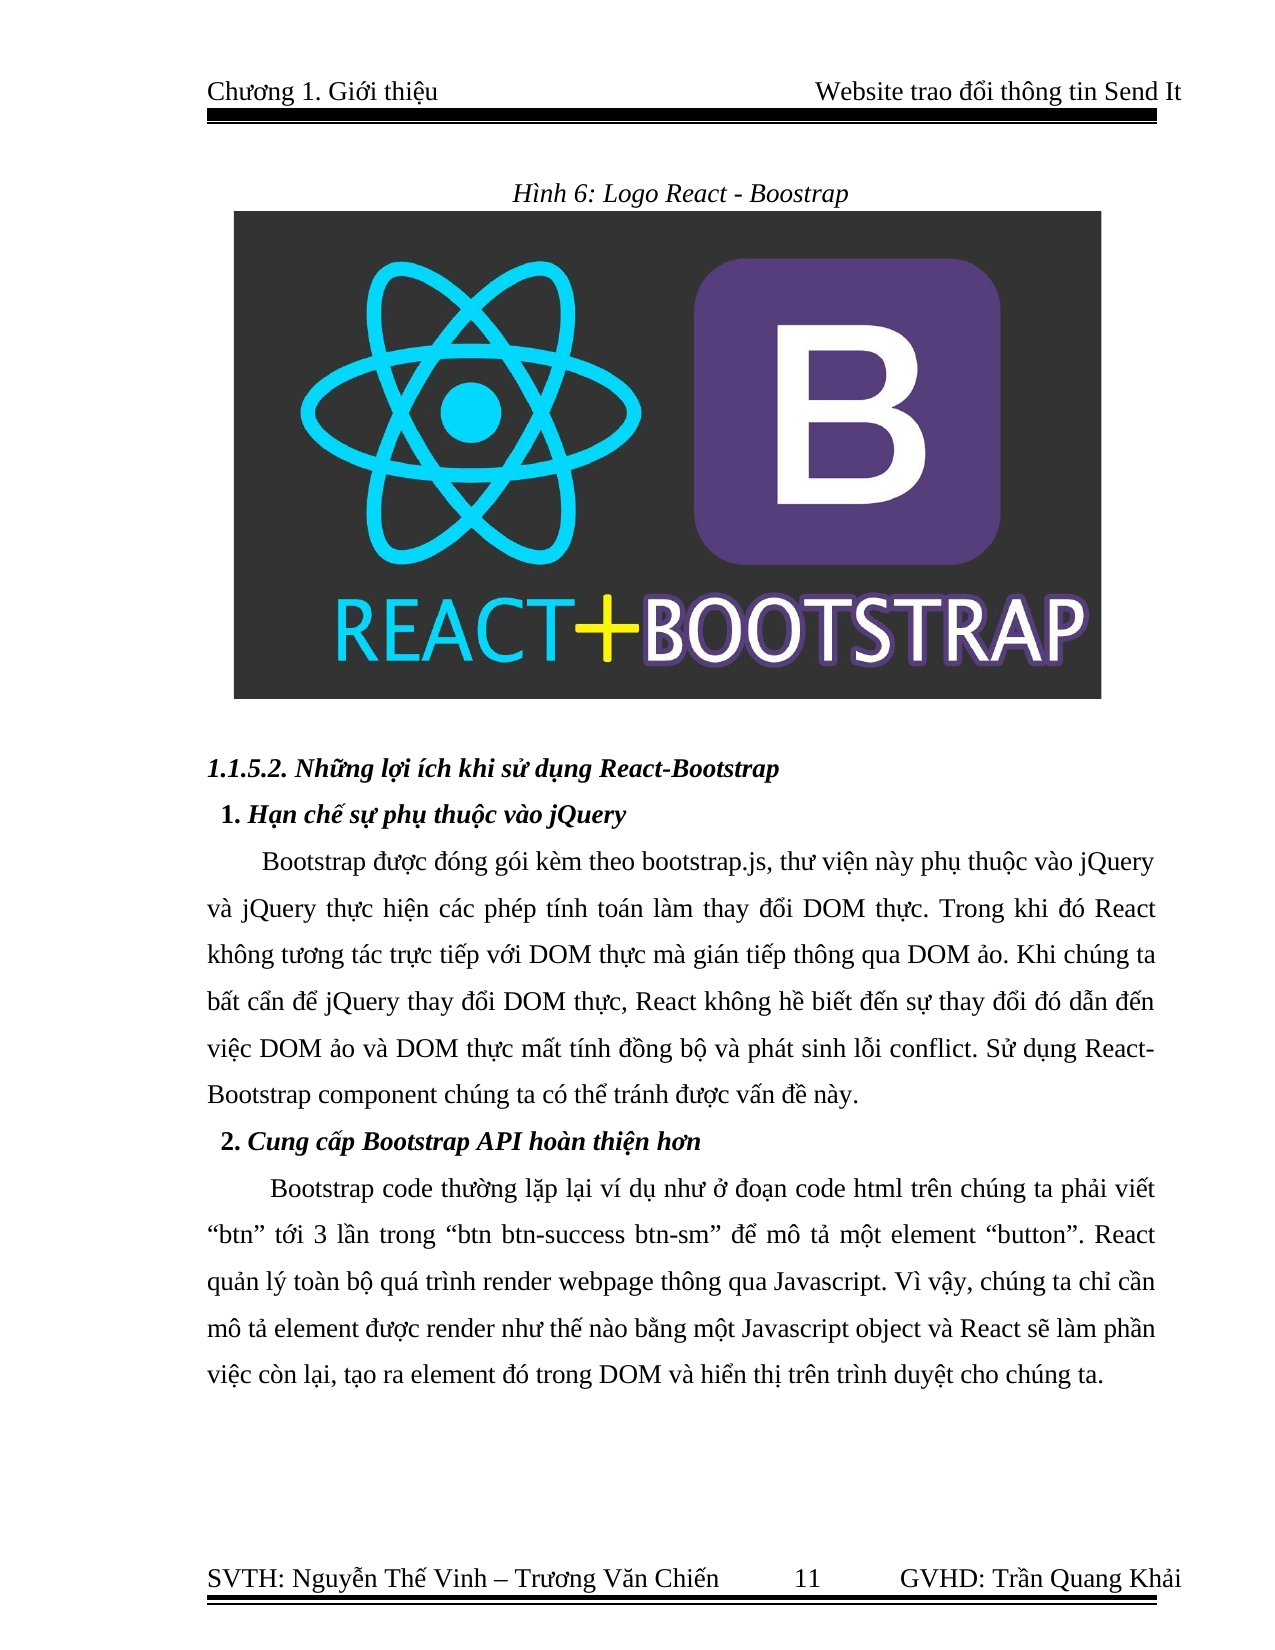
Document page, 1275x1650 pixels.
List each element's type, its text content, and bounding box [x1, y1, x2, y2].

picture [233, 211, 1102, 699]
text 1. Hạn chế sự phụ thuộc vào jQuery [207, 798, 1157, 830]
text Hình 6: Logo React - Boostrap [207, 177, 1157, 208]
text Bootstrap code thường lặp lại ví dụ như ở đoạn code html trên chúng ta phải viết “btn” tới 3 lần trong “btn btn-success btn-sm” để mô tả một element “button”. React quản lý toàn bộ quá trình render webpage thông qua Javascript. Vì vậy, chúng ta chỉ cần mô tả element được render như thế nào bằng một Javascript object và React sẽ làm phần việc còn lại, tạo ra element đó trong DOM và hiển thị trên trình duyệt cho chúng ta. [207, 1172, 1157, 1390]
text 2. Cung cấp Bootstrap API hoàn thiện hơn [207, 1125, 1157, 1156]
text Bootstrap được đóng gói kèm theo bootstrap.js, thư viện này phụ thuộc vào jQuery và jQuery thực hiện các phép tính toán làm thay đổi DOM thực. Trong khi đó React không tương tác trực tiếp với DOM thực mà gián tiếp thông qua DOM ảo. Khi chúng ta bất cẩn để jQuery thay đổi DOM thực, React không hề biết đến sự thay đổi đó dẫn đến việc DOM ảo và DOM thực mất tính đồng bộ và phát sinh lỗi conflict. Sử dụng React-Bootstrap component chúng ta có thể tránh được vấn đề này. [207, 845, 1157, 1110]
